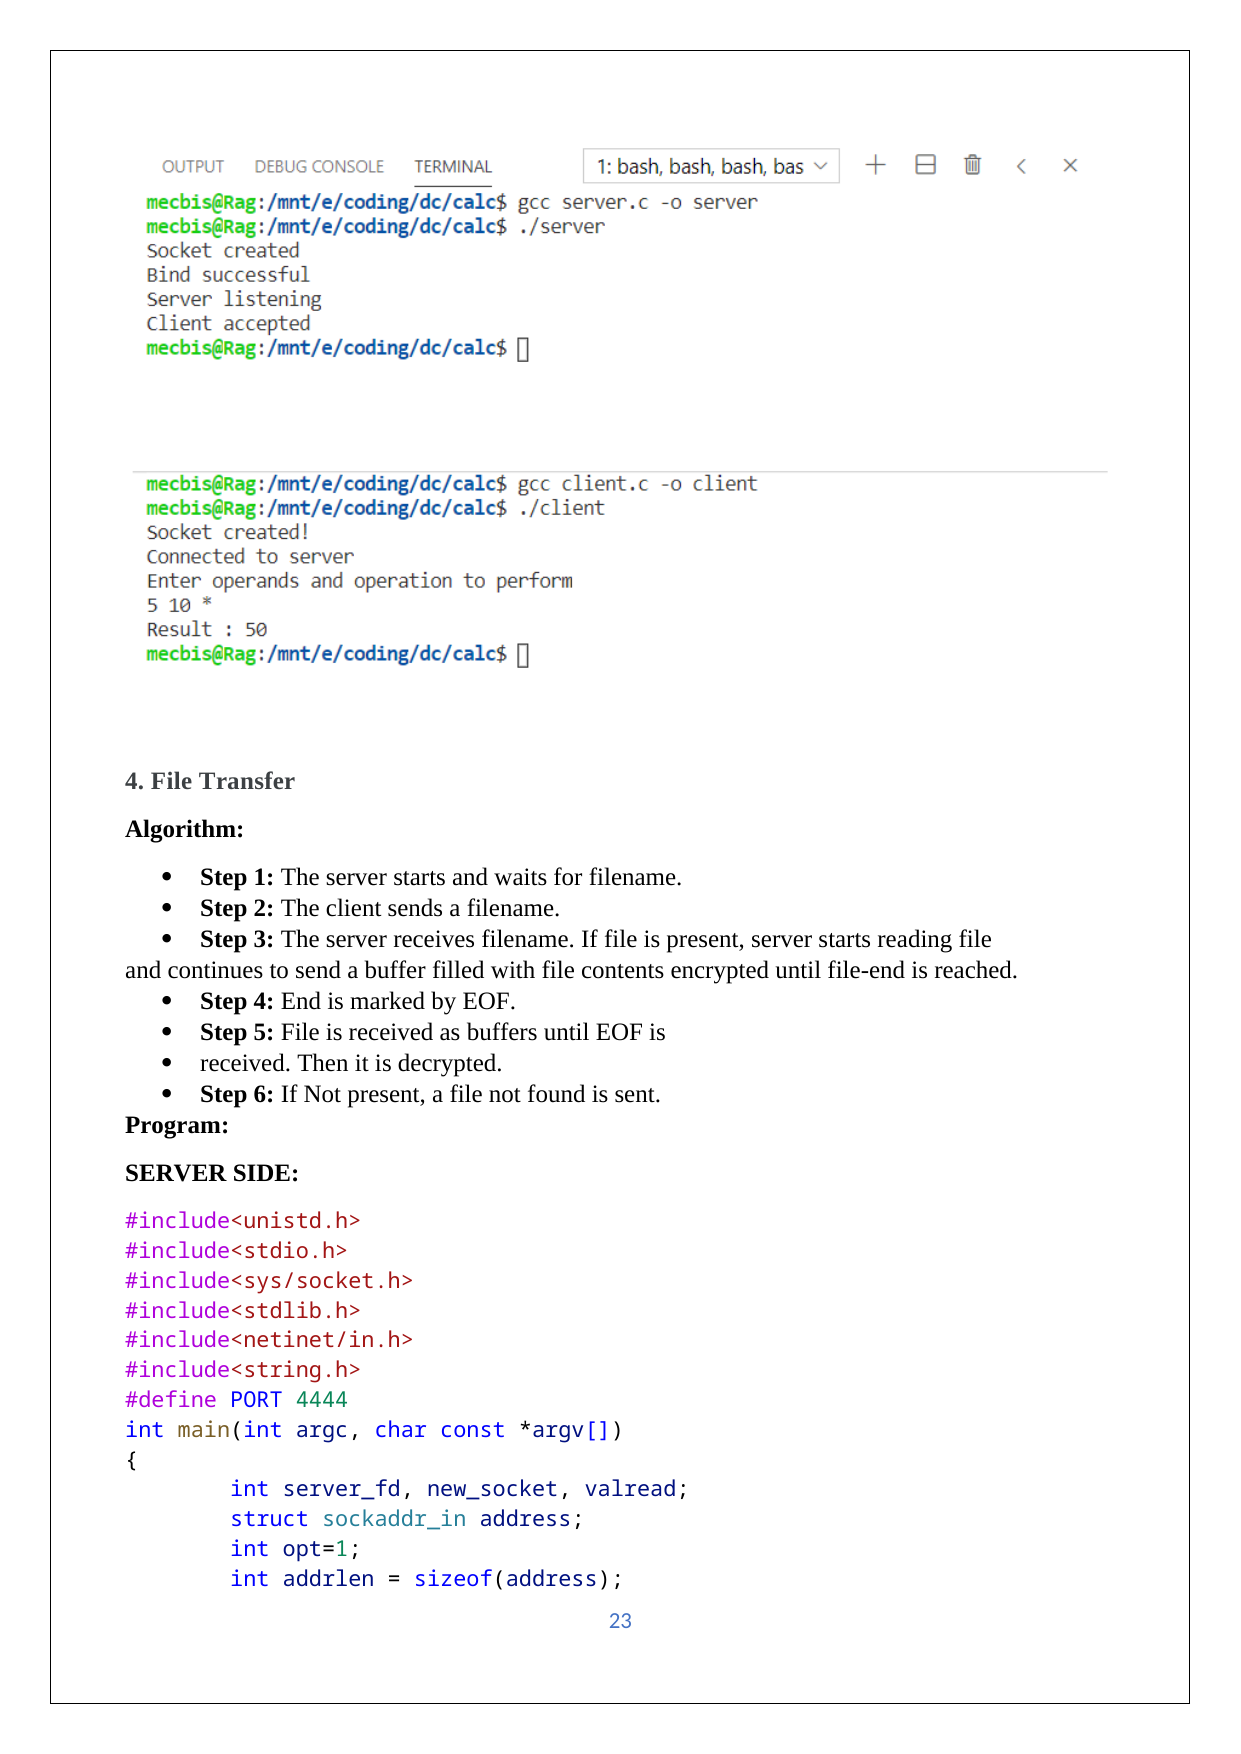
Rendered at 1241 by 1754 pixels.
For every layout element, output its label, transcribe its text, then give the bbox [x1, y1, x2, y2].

list Step 6: If Not present, a file not found is sent. [162, 1079, 1115, 1108]
list Step 4: End is marked by EOF. [162, 986, 1115, 1014]
text struct sockaddr_in address; [125, 1503, 1115, 1533]
text #include<stdlib.h> [125, 1295, 1115, 1324]
text and continues to send a buffer filled with file contents encrypted until file-end is reached. [125, 955, 1115, 983]
text int addrlen = sizeof(address); [125, 1563, 1115, 1593]
text 4. File Transfer [125, 766, 1115, 795]
text #include<netinet/in.h> [125, 1324, 1115, 1354]
list Step 1: The server starts and waits for filename. [162, 862, 1115, 890]
text { [125, 1444, 1115, 1473]
picture [132, 141, 1108, 748]
list Step 2: The client sends a filename. [162, 893, 1115, 921]
text #include<stdio.h> [125, 1235, 1115, 1265]
list Step 3: The server receives filename. If file is present, server starts reading file [162, 924, 1115, 952]
text Algorithm: [125, 814, 1115, 843]
text int main(int argc, char const *argv[]) [125, 1414, 1115, 1444]
list received. Then it is decrypted. [162, 1048, 1115, 1077]
text int opt=1; [125, 1533, 1115, 1563]
text #include<unistd.h> [125, 1205, 1115, 1235]
text #include<string.h> [125, 1354, 1115, 1384]
text int server_fd, new_socket, valread; [125, 1473, 1115, 1503]
list Step 5: File is received as buffers until EOF is [162, 1017, 1115, 1046]
text #define PORT 4444 [125, 1384, 1115, 1414]
text SERVER SIDE: [125, 1158, 1115, 1186]
text Program: [125, 1110, 1115, 1139]
text #include<sys/socket.h> [125, 1265, 1115, 1295]
